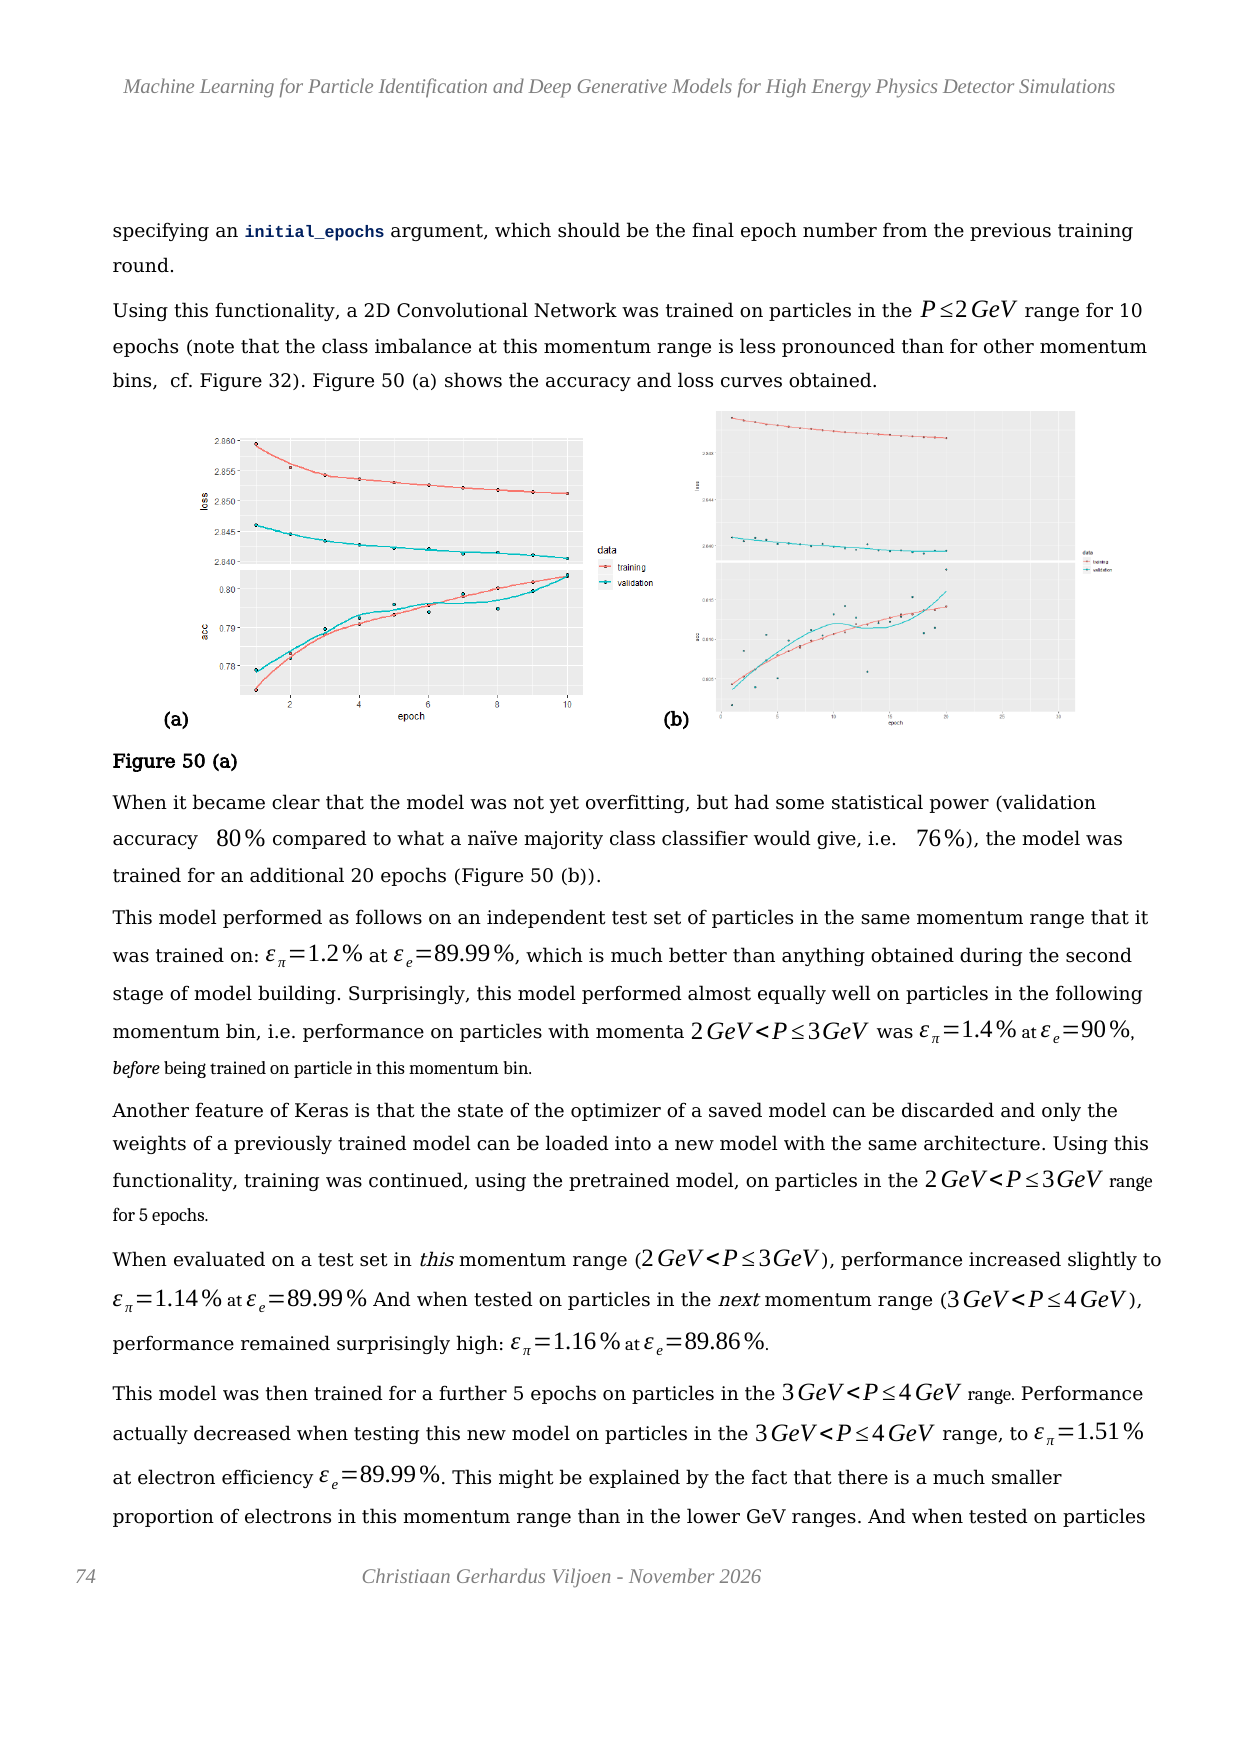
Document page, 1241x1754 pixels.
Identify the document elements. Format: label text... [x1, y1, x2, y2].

text Another feature of Keras is that the state of the optimizer of a saved model can be discarded and only the weights of a previously trained model can be loaded into a new model with the same architecture. Using this functionality, training was continued, using the pretrained model, on particles in the range for 5 epochs. [112, 1098, 1165, 1226]
text Figure 50 (a) [112, 749, 1165, 771]
text Using this functionality, a 2D Convolutional Network was trained on particles in the range for 10 epochs (note that the class imbalance at this momentum range is less pronounced than for other momentum bins, cf. Figure 32). Figure 50 (a) shows the accuracy and loss curves obtained. [112, 296, 1165, 391]
picture [189, 433, 663, 726]
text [112, 1379, 1165, 1527]
text When it became clear that the model was not yet overfitting, but had some statistical power (validation accuracy compared to what a naïve majority class classifier would give, i.e. ), the model was trained for an additional 20 epochs (Figure 50 (b)). [112, 791, 1165, 886]
picture [690, 410, 1116, 726]
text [112, 219, 1165, 276]
text This model performed as follows on an independent test set of particles in the same momentum range that it was trained on: at , which is much better than anything obtained during the second stage of model building. Surprisingly, this model performed almost equally well on particles in the following momentum bin, i.e. performance on particles with momenta was at , before being trained on particle in this momentum bin. [112, 906, 1165, 1079]
text When evaluated on a test set in this momentum range (), performance increased slightly to at And when tested on particles in the next momentum range (), performance remained surprisingly high: at . [112, 1245, 1165, 1359]
